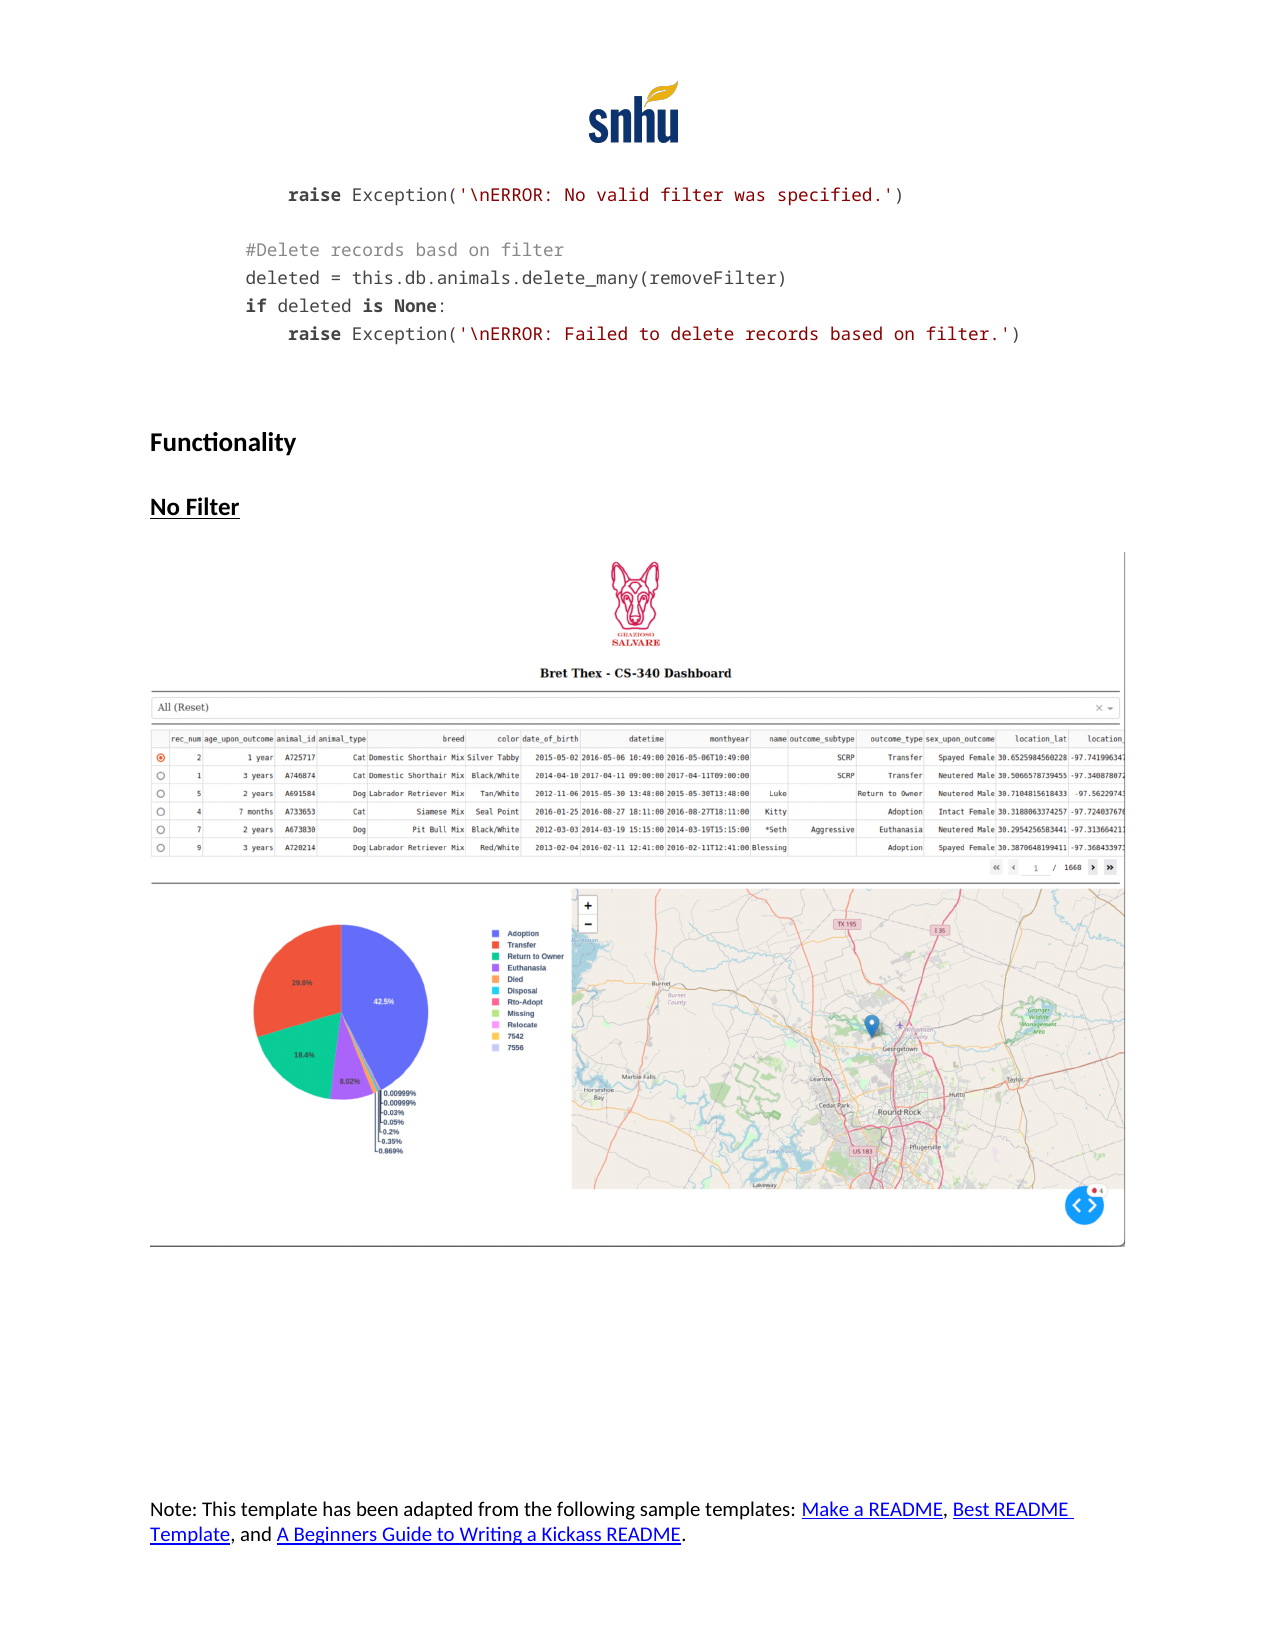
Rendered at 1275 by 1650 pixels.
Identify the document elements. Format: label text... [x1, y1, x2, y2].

picture [568, 75, 707, 152]
picture [150, 552, 1125, 1247]
text No Filter [150, 492, 1125, 522]
text Functionality [150, 426, 1125, 458]
